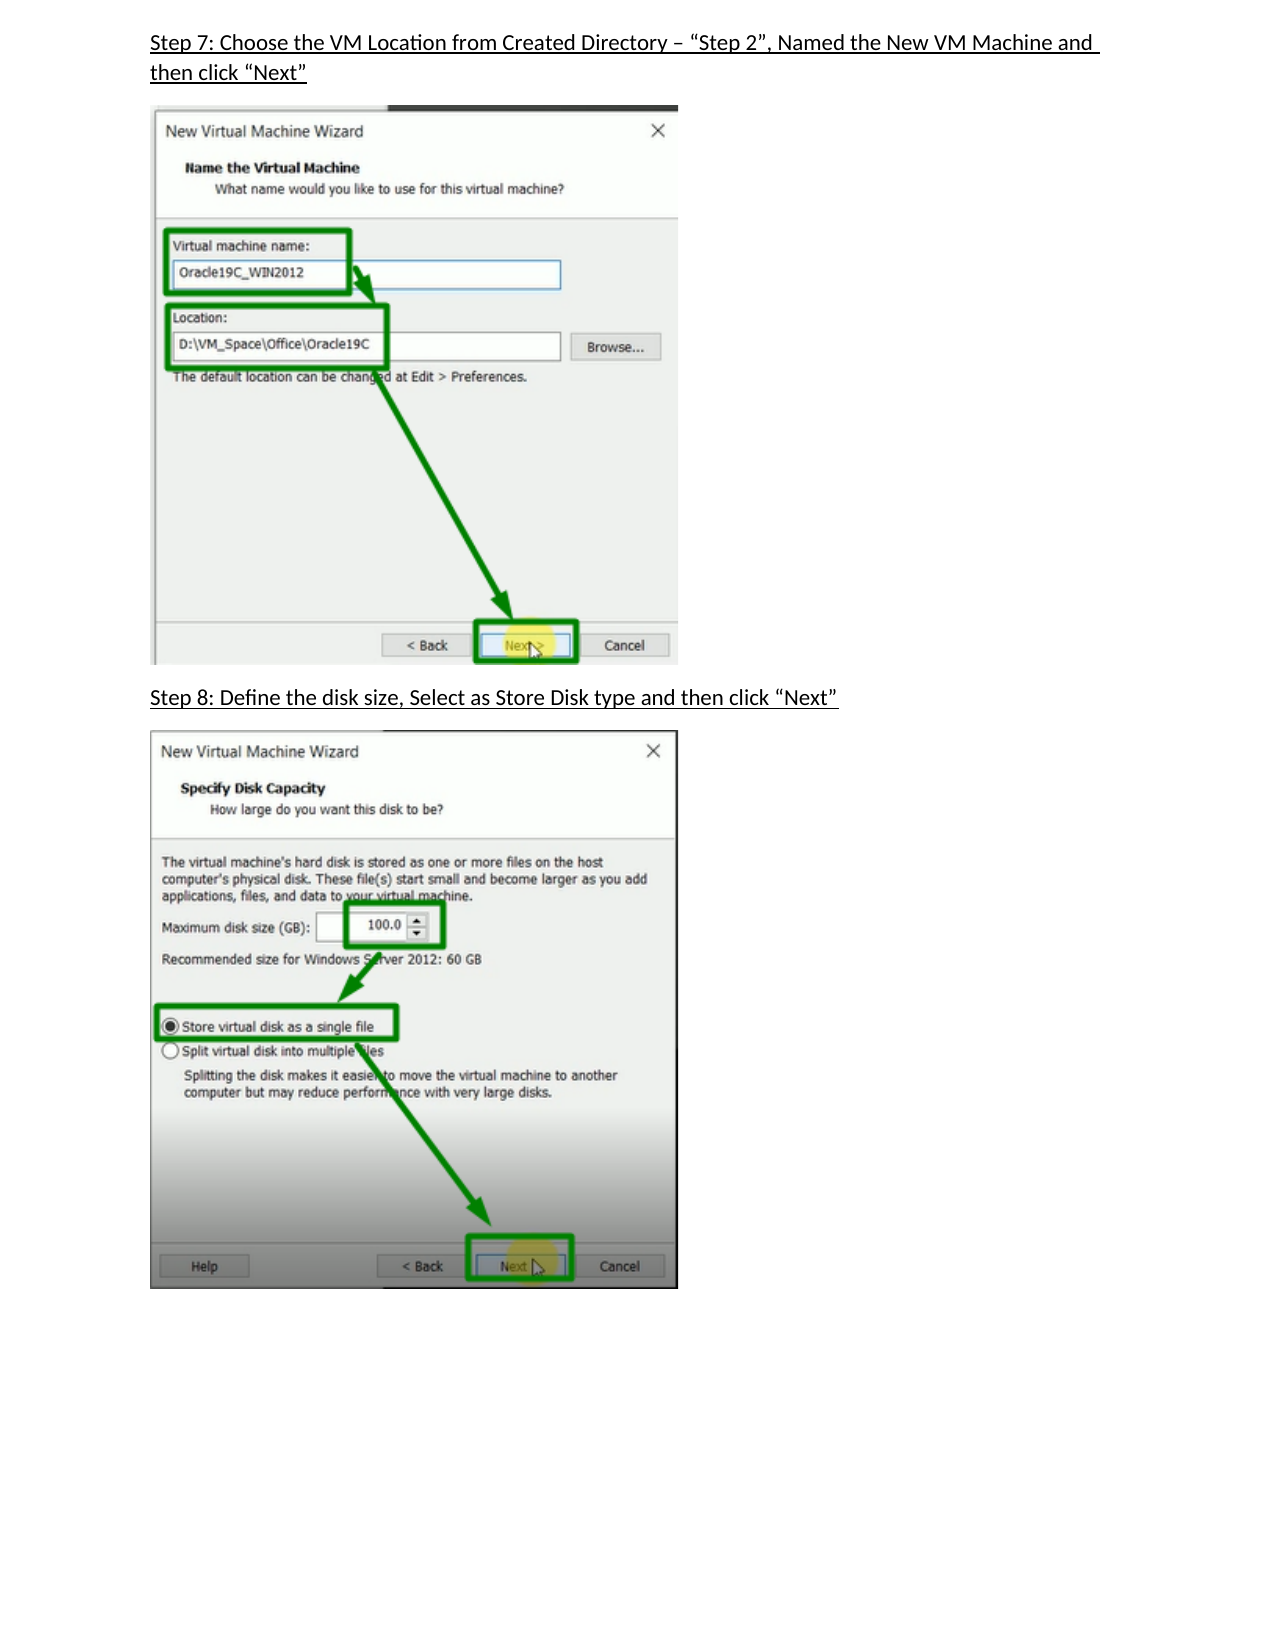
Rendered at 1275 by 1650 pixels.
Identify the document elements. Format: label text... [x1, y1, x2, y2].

text Step 7: Choose the VM Location from Created Directory – “Step 2”, Named the New VM Machine and then click “Next” [150, 28, 1125, 86]
picture [150, 105, 679, 665]
picture [150, 730, 679, 1289]
text Step 8: Define the disk size, Select as Store Disk type and then click “Next” [150, 683, 1125, 711]
